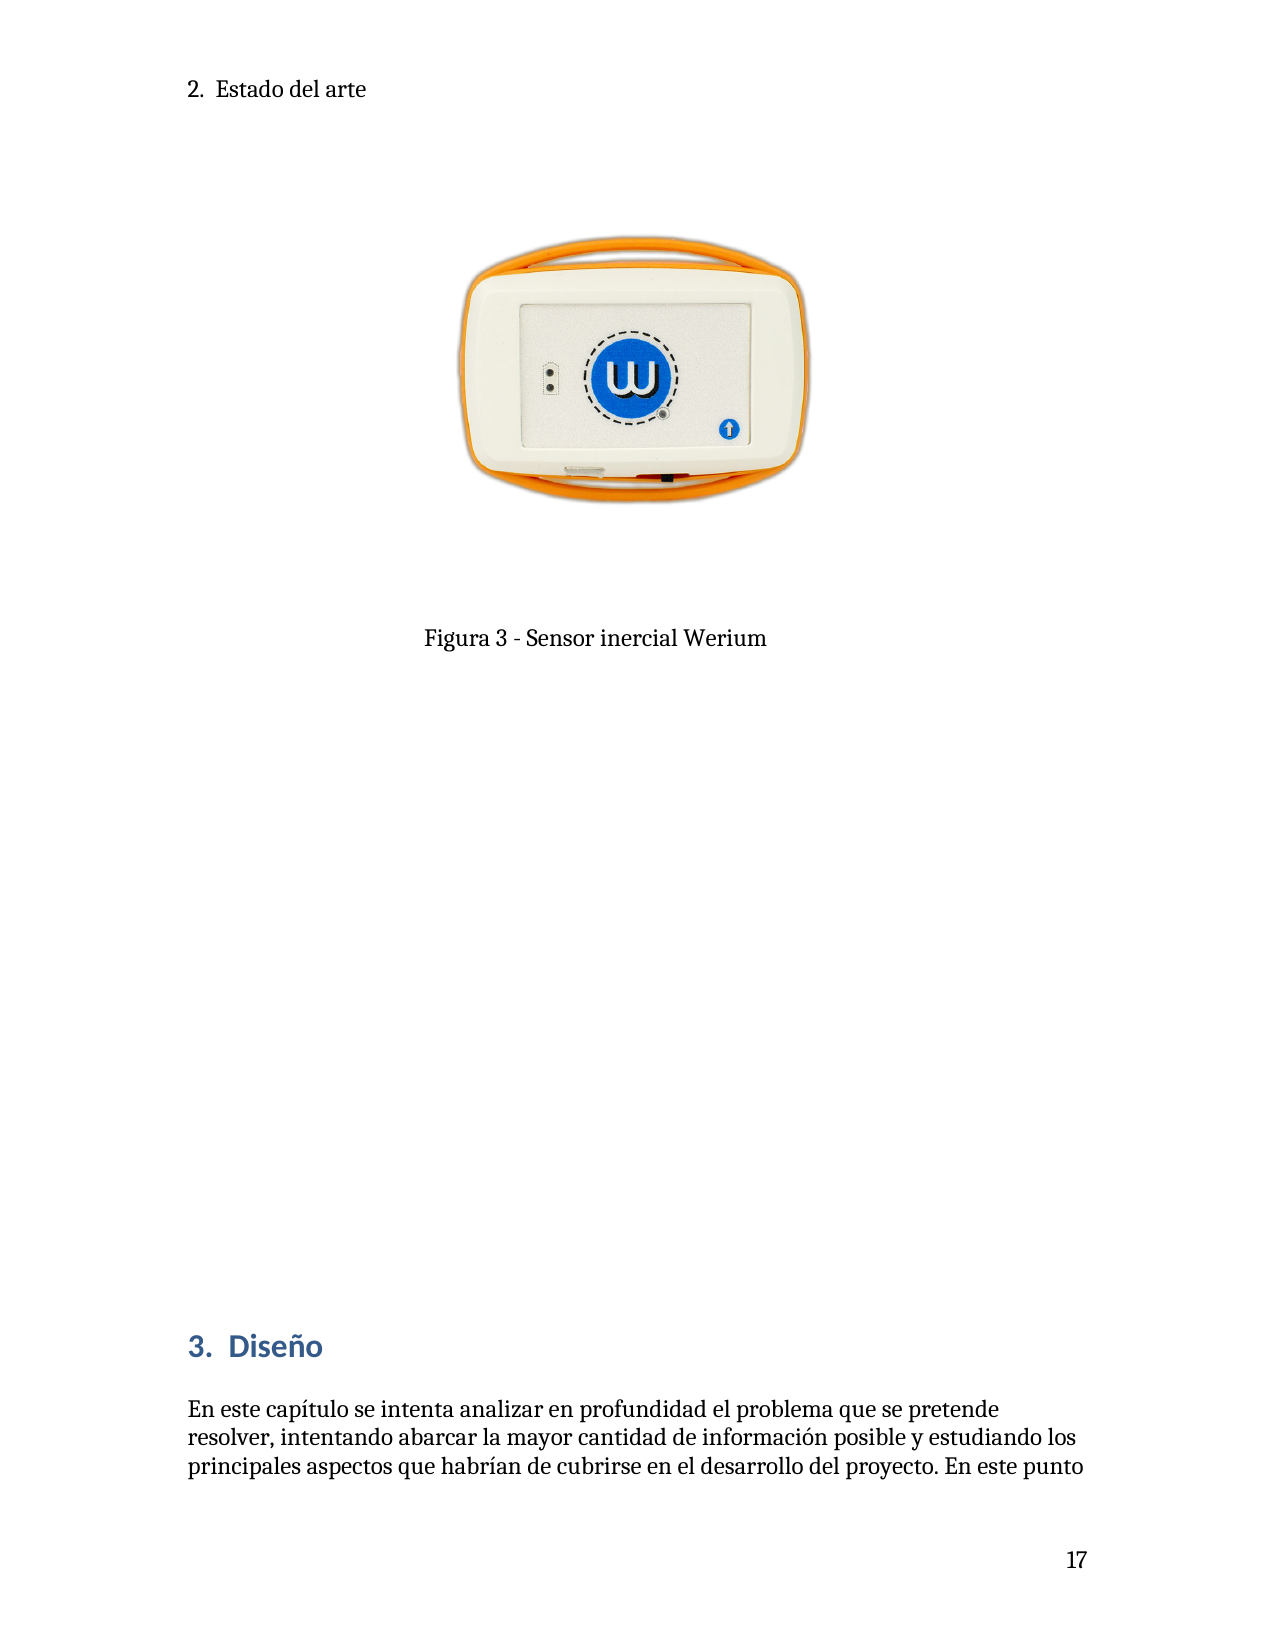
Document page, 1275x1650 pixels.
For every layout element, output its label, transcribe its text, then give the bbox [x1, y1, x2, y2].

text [187, 1394, 1087, 1481]
subtitle 3. Diseño [187, 1325, 1087, 1366]
text Sensor inercial Werium [187, 624, 1087, 653]
picture [415, 150, 860, 596]
